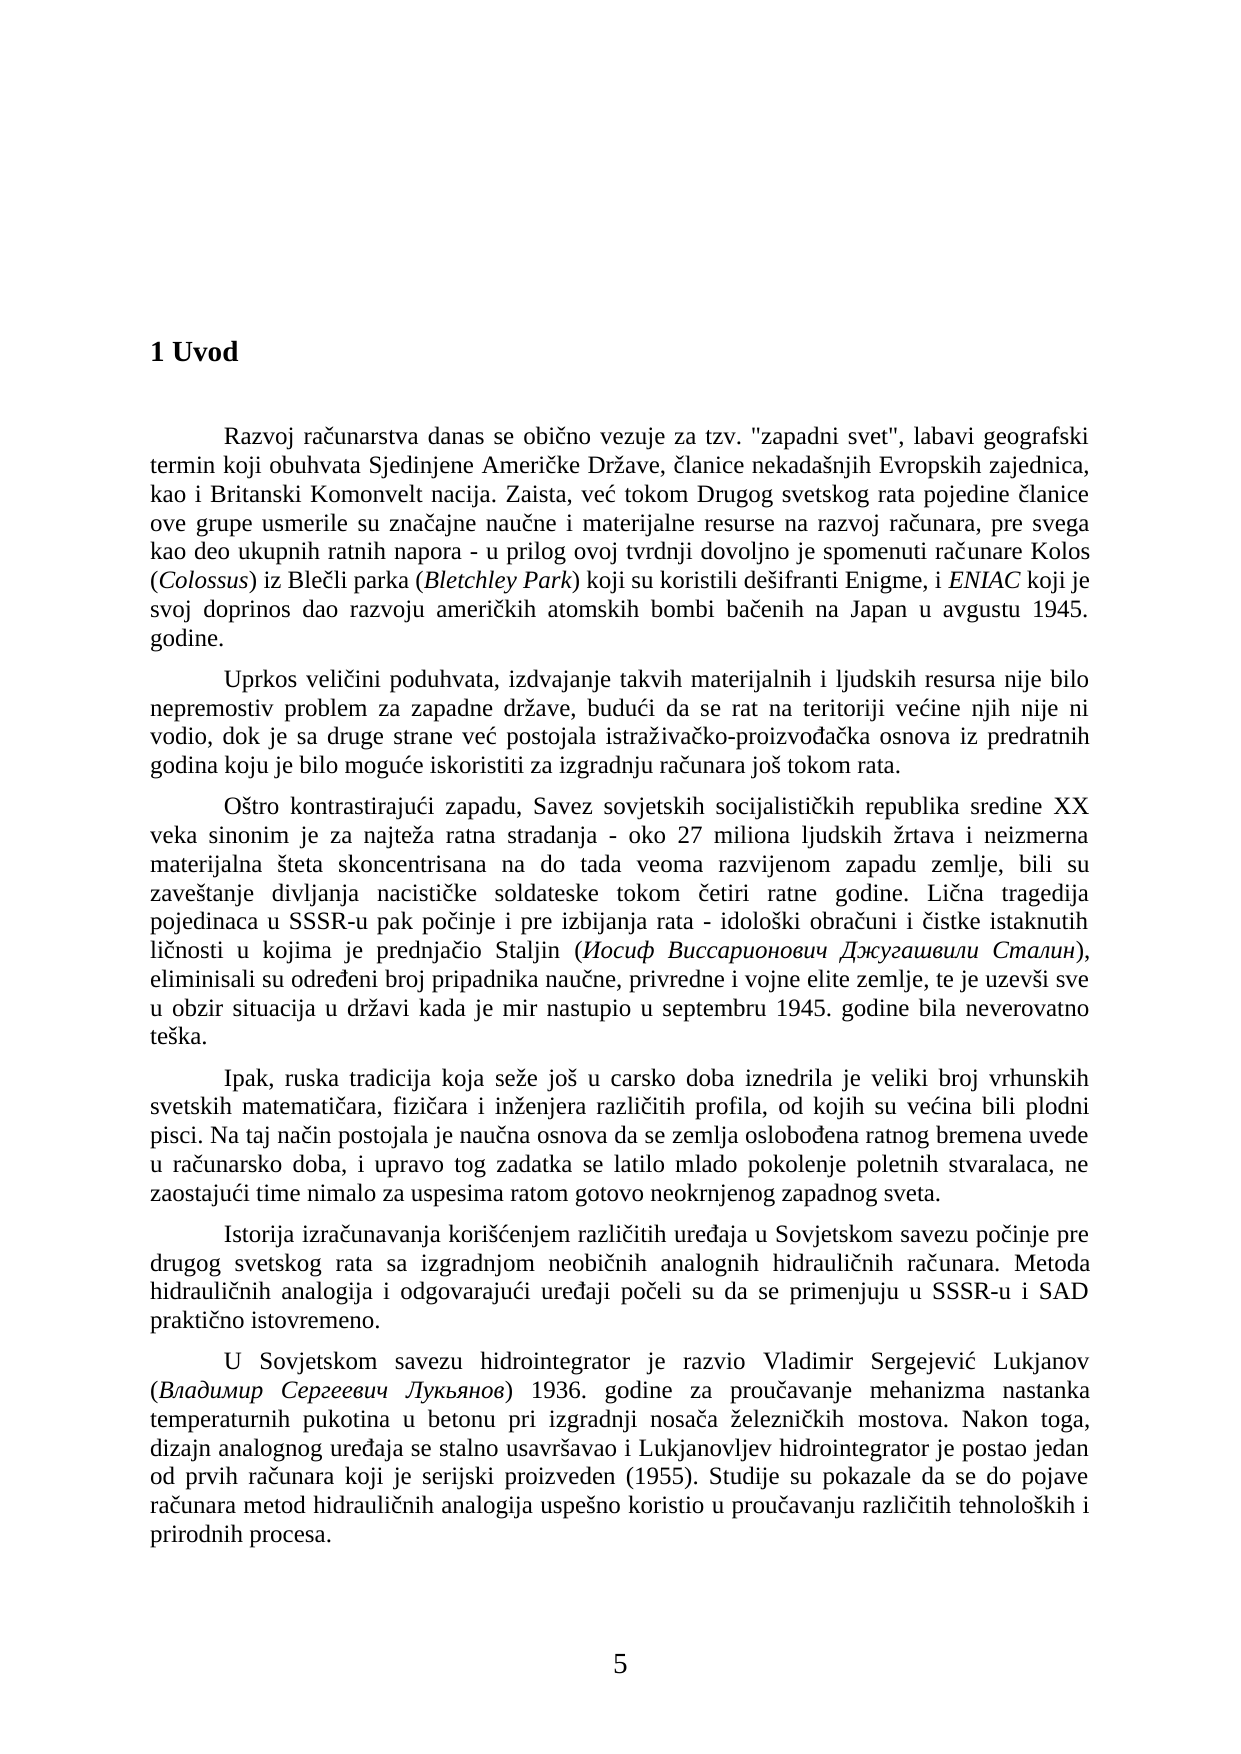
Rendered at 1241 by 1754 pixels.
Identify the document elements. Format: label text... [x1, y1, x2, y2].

text Oštro kontrastirajući zapadu, Savez sovjetskih socijalističkih republika sredine XX veka sinonim je za najteža ratna stradanja - oko 27 miliona ljudskih žrtava i neizmerna materijalna šteta skoncentrisana na do tada veoma razvijenom zapadu zemlje, bili su zaveštanje divljanja nacističke soldateske tokom četiri ratne godine. Lična tragedija pojedinaca u SSSR-u pak počinje i pre izbijanja rata - idološki obračuni i čistke istaknutih ličnosti u kojima je prednjačio Staljin (Иосиф Виссарионович Джугашвили Сталин), eliminisali su određeni broj pripadnika naučne, privredne i vojne elite zemlje, te je uzevši sve u obzir situacija u državi kada je mir nastupio u septembru 1945. godine bila neverovatno teška. [150, 791, 1090, 1050]
text Uprkos veličini poduhvata, izdvajanje takvih materijalnih i ljudskih resursa nije bilo nepremostiv problem za zapadne države, budući da se rat na teritoriji većine njih nije ni vodio, dok je sa druge strane već postojala istraživačko-proizvođačka osnova iz predratnih godina koju je bilo moguće iskoristiti za izgradnju računara još tokom rata. [150, 664, 1090, 779]
text U Sovjetskom savezu hidrointegrator je razvio Vladimir Sergejević Lukjanov (Владимир Сергеевич Лукьянов) 1936. godine za proučavanje mehanizma nastanka temperaturnih pukotina u betonu pri izgradnji nosača železničkih mostova. Nakon toga, dizajn analognog uređaja se stalno usavršavao i Lukjanovljev hidrointegrator je postao jedan od prvih računara koji je serijski proizveden (1955). Studije su pokazale da se do pojave računara metod hidrauličnih analogija uspešno koristio u proučavanju različitih tehnoloških i prirodnih procesa. [150, 1346, 1090, 1548]
text Ipak, ruska tradicija koja seže još u carsko doba iznedrila je veliki broj vrhunskih svetskih matematičara, fizičara i inženjera različitih profila, od kojih su većina bili plodni pisci. Na taj način postojala je naučna osnova da se zemlja oslobođena ratnog bremena uvede u računarsko doba, i upravo tog zadatka se latilo mlado pokolenje poletnih stvaralaca, ne zaostajući time nimalo za uspesima ratom gotovo neokrnjenog zapadnog sveta. [150, 1063, 1090, 1206]
text Razvoj računarstva danas se obično vezuje za tzv. "zapadni svet", labavi geografski termin koji obuhvata Sjedinjene Američke Države, članice nekadašnjih Evropskih zajednica, kao i Britanski Komonvelt nacija. Zaista, već tokom Drugog svetskog rata pojedine članice ove grupe usmerile su značajne naučne i materijalne resurse na razvoj računara, pre svega kao deo ukupnih ratnih napora - u prilog ovoj tvrdnji dovoljno je spomenuti računare Kolos (Colossus) iz Blečli parka (Bletchley Park) koji su koristili dešifranti Enigme, i ENIAC koji je svoj doprinos dao razvoju američkih atomskih bombi bačenih na Japan u avgustu 1945. godine. [150, 421, 1090, 651]
text Istorija izračunavanja korišćenjem različitih uređaja u Sovjetskom savezu počinje pre drugog svetskog rata sa izgradnjom neobičnih analognih hidrauličnih računara. Metoda hidrauličnih analogija i odgovarajući uređaji počeli su da se primenjuju u SSSR-u i SAD praktično istovremeno. [150, 1219, 1090, 1334]
subtitle 1 Uvod [150, 334, 1090, 368]
